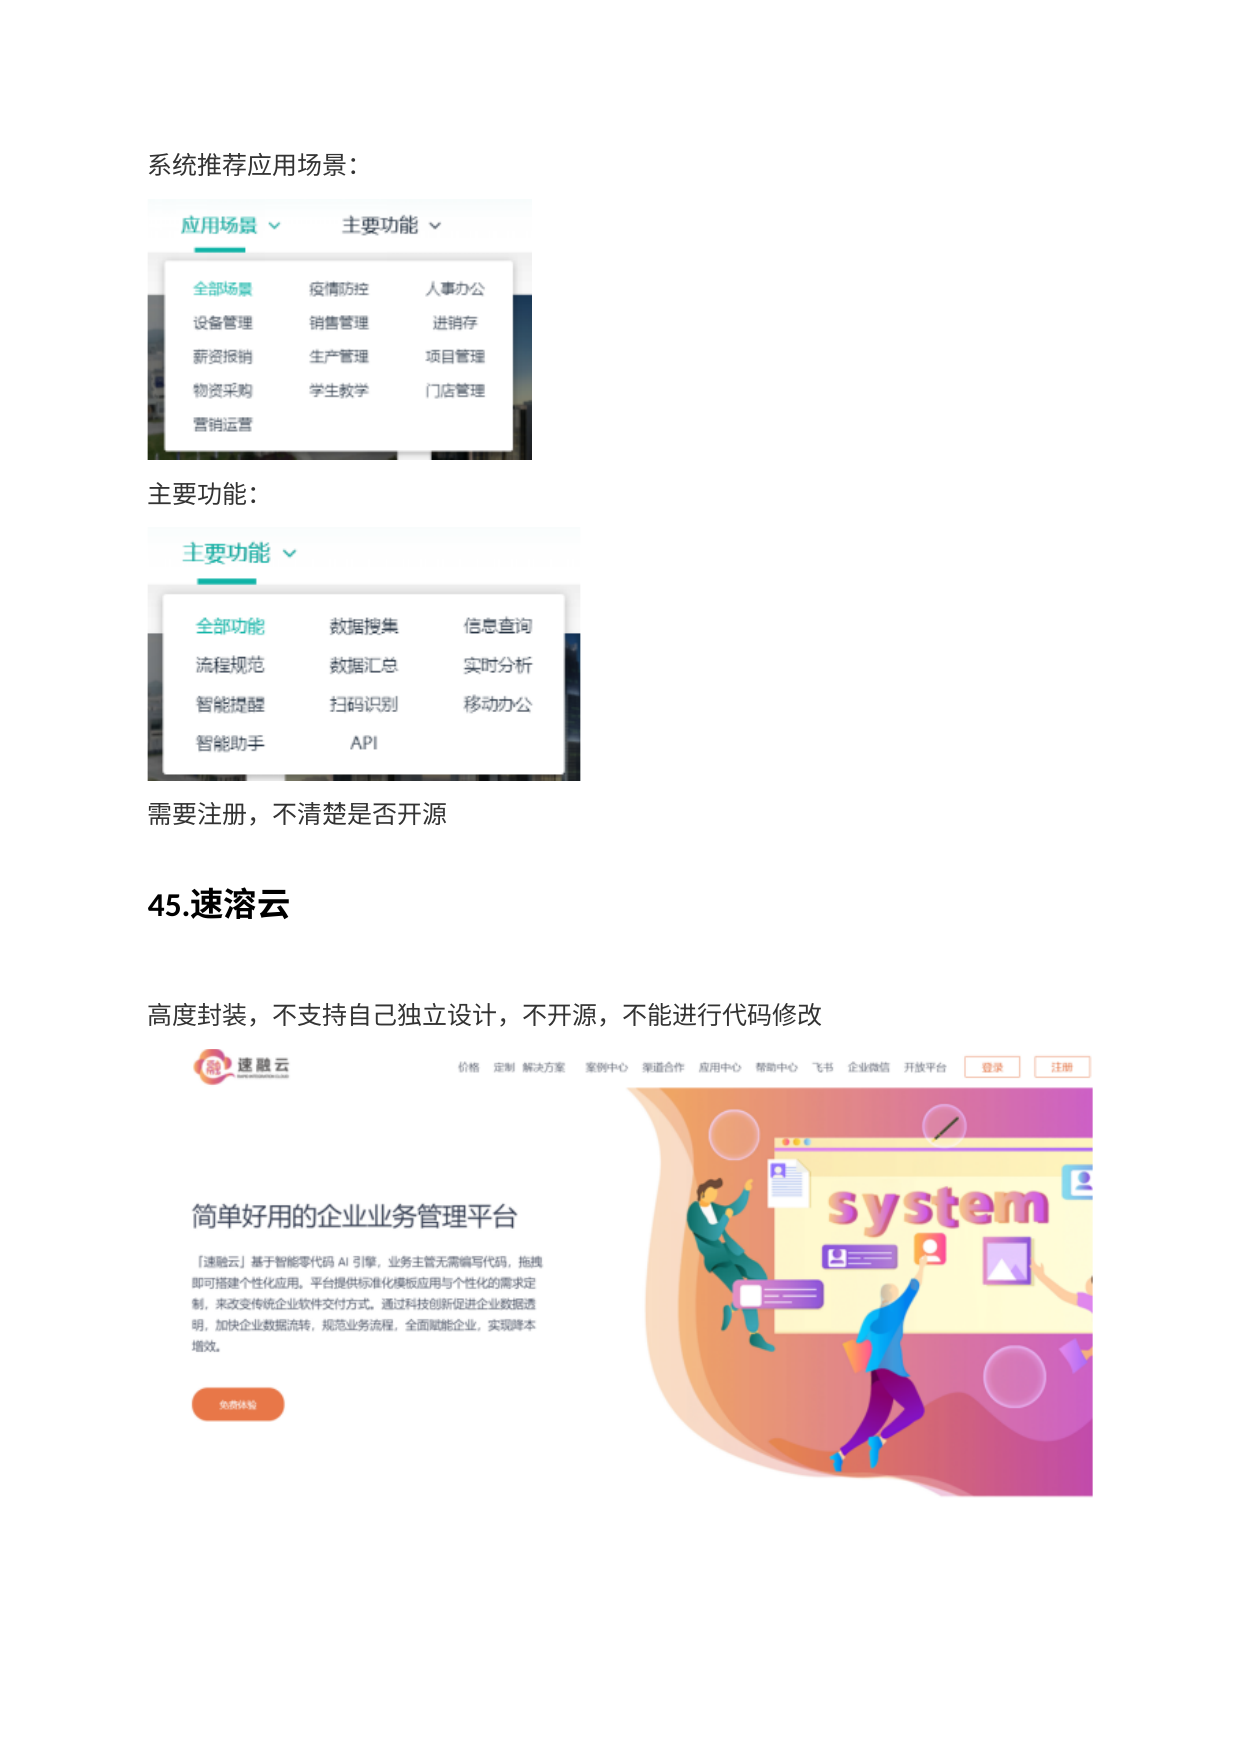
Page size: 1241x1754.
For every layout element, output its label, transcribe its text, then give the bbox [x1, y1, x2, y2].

text 高度封装，不支持自己独立设计，不开源，不能进行代码修改 [148, 996, 1093, 1032]
picture [147, 527, 581, 781]
picture [147, 1049, 1093, 1511]
text 主要功能： [148, 474, 1093, 510]
text 需要注册，不清楚是否开源 [148, 795, 1093, 831]
text 系统推荐应用场景： [148, 146, 1093, 182]
subtitle 45.速溶云 [148, 869, 1093, 934]
picture [147, 199, 532, 460]
